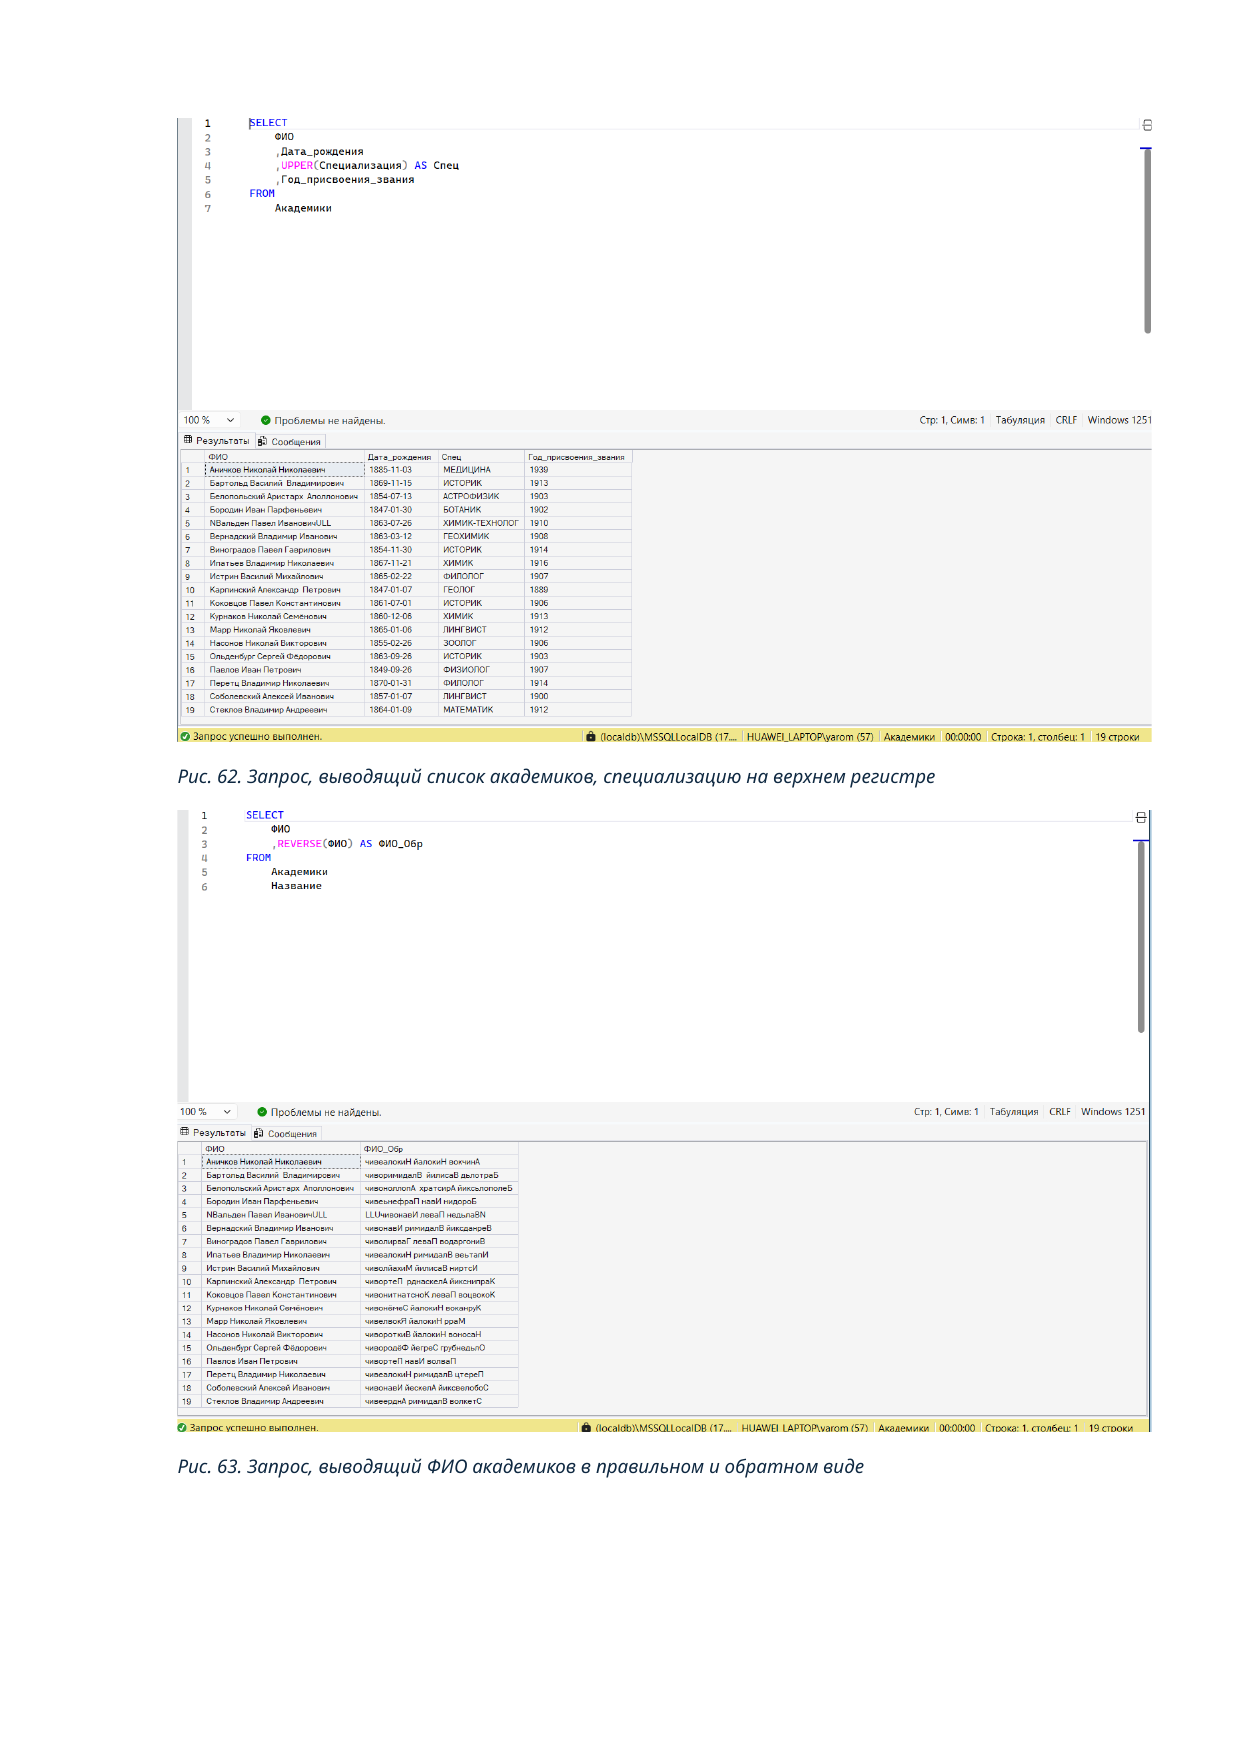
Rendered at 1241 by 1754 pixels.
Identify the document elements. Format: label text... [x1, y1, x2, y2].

picture [177, 118, 1152, 742]
picture [177, 810, 1152, 1432]
